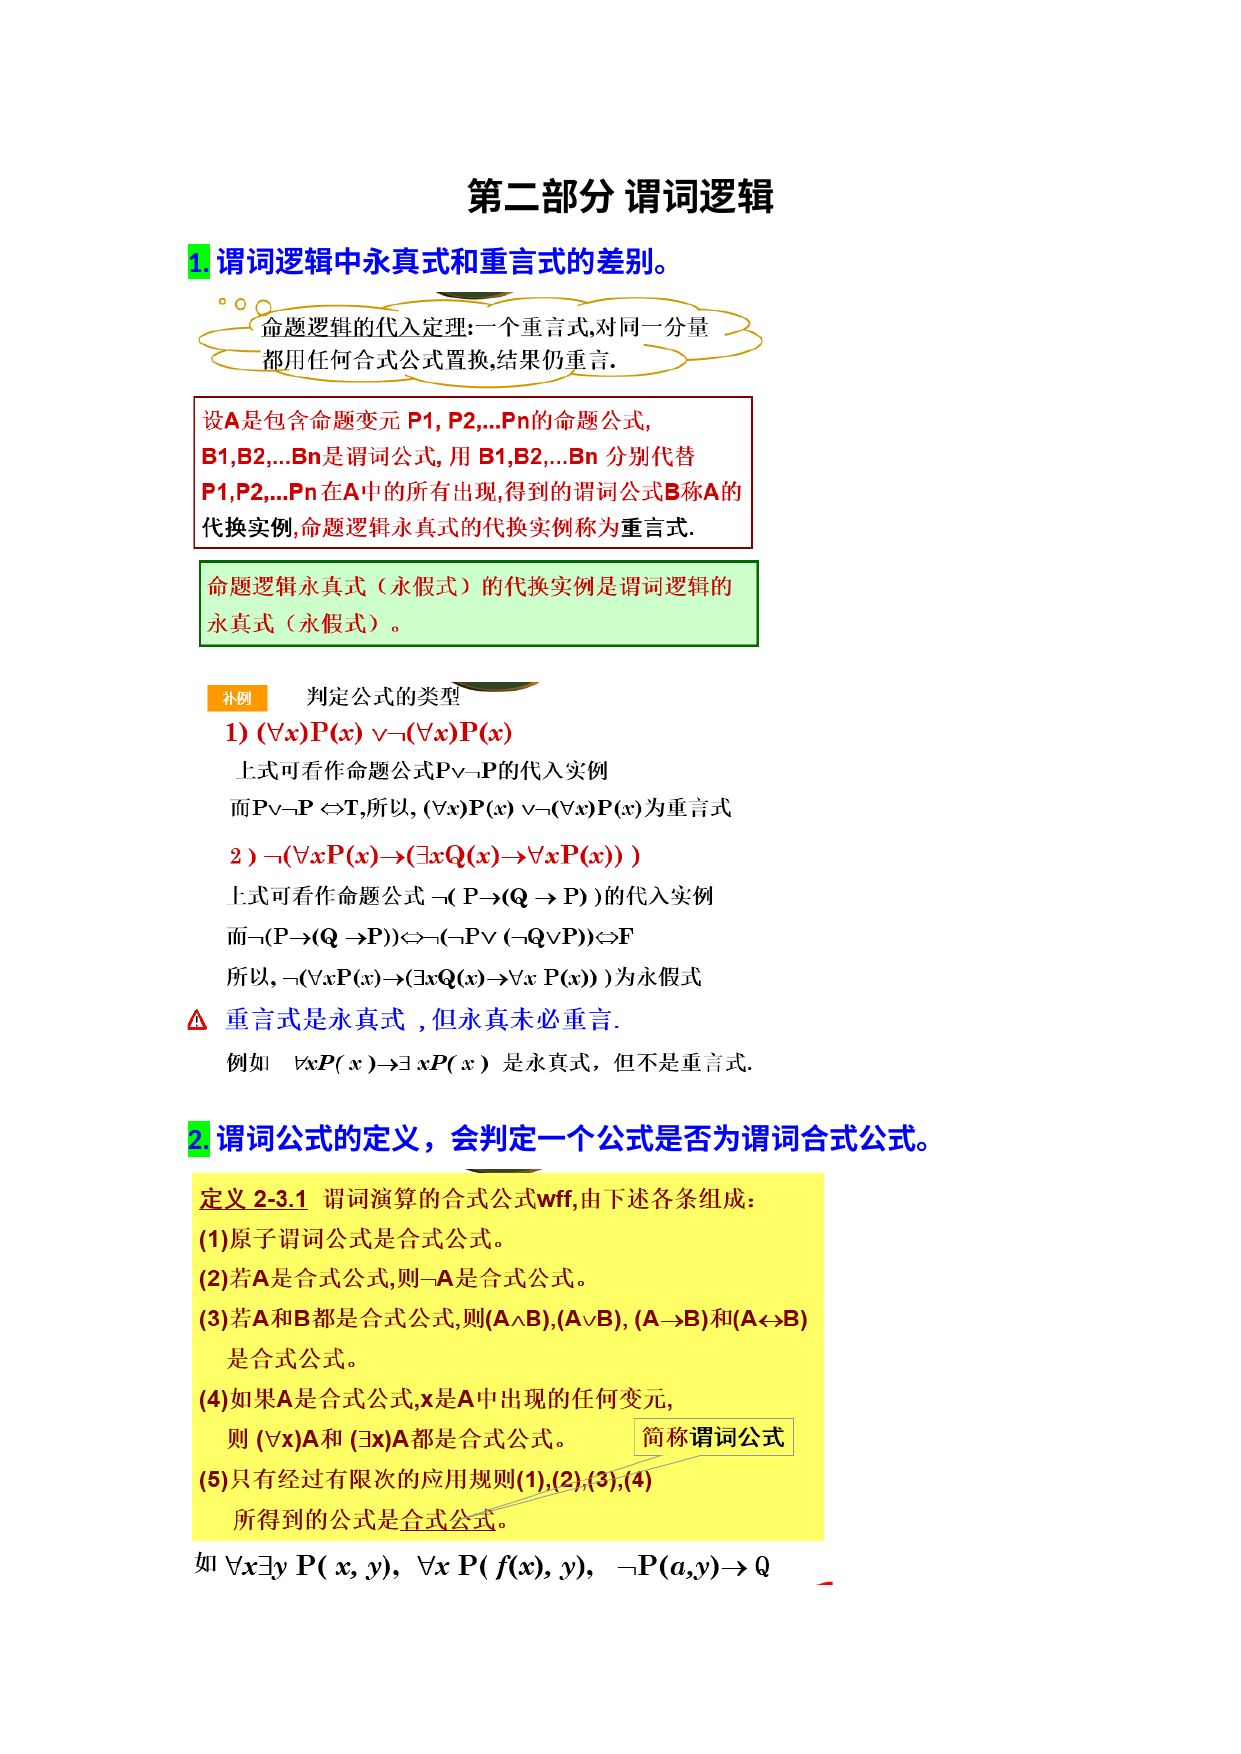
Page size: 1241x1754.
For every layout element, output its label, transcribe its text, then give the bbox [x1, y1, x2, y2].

text 1. 谓词逻辑中永真式和重言式的差别。 [187, 227, 1053, 292]
picture [187, 1169, 833, 1585]
picture [187, 292, 763, 651]
text 第二部分 谓词逻辑 [187, 162, 1053, 227]
picture [187, 682, 769, 1077]
text 2. 谓词公式的定义，会判定一个公式是否为谓词合式公式。 [187, 1104, 1053, 1169]
